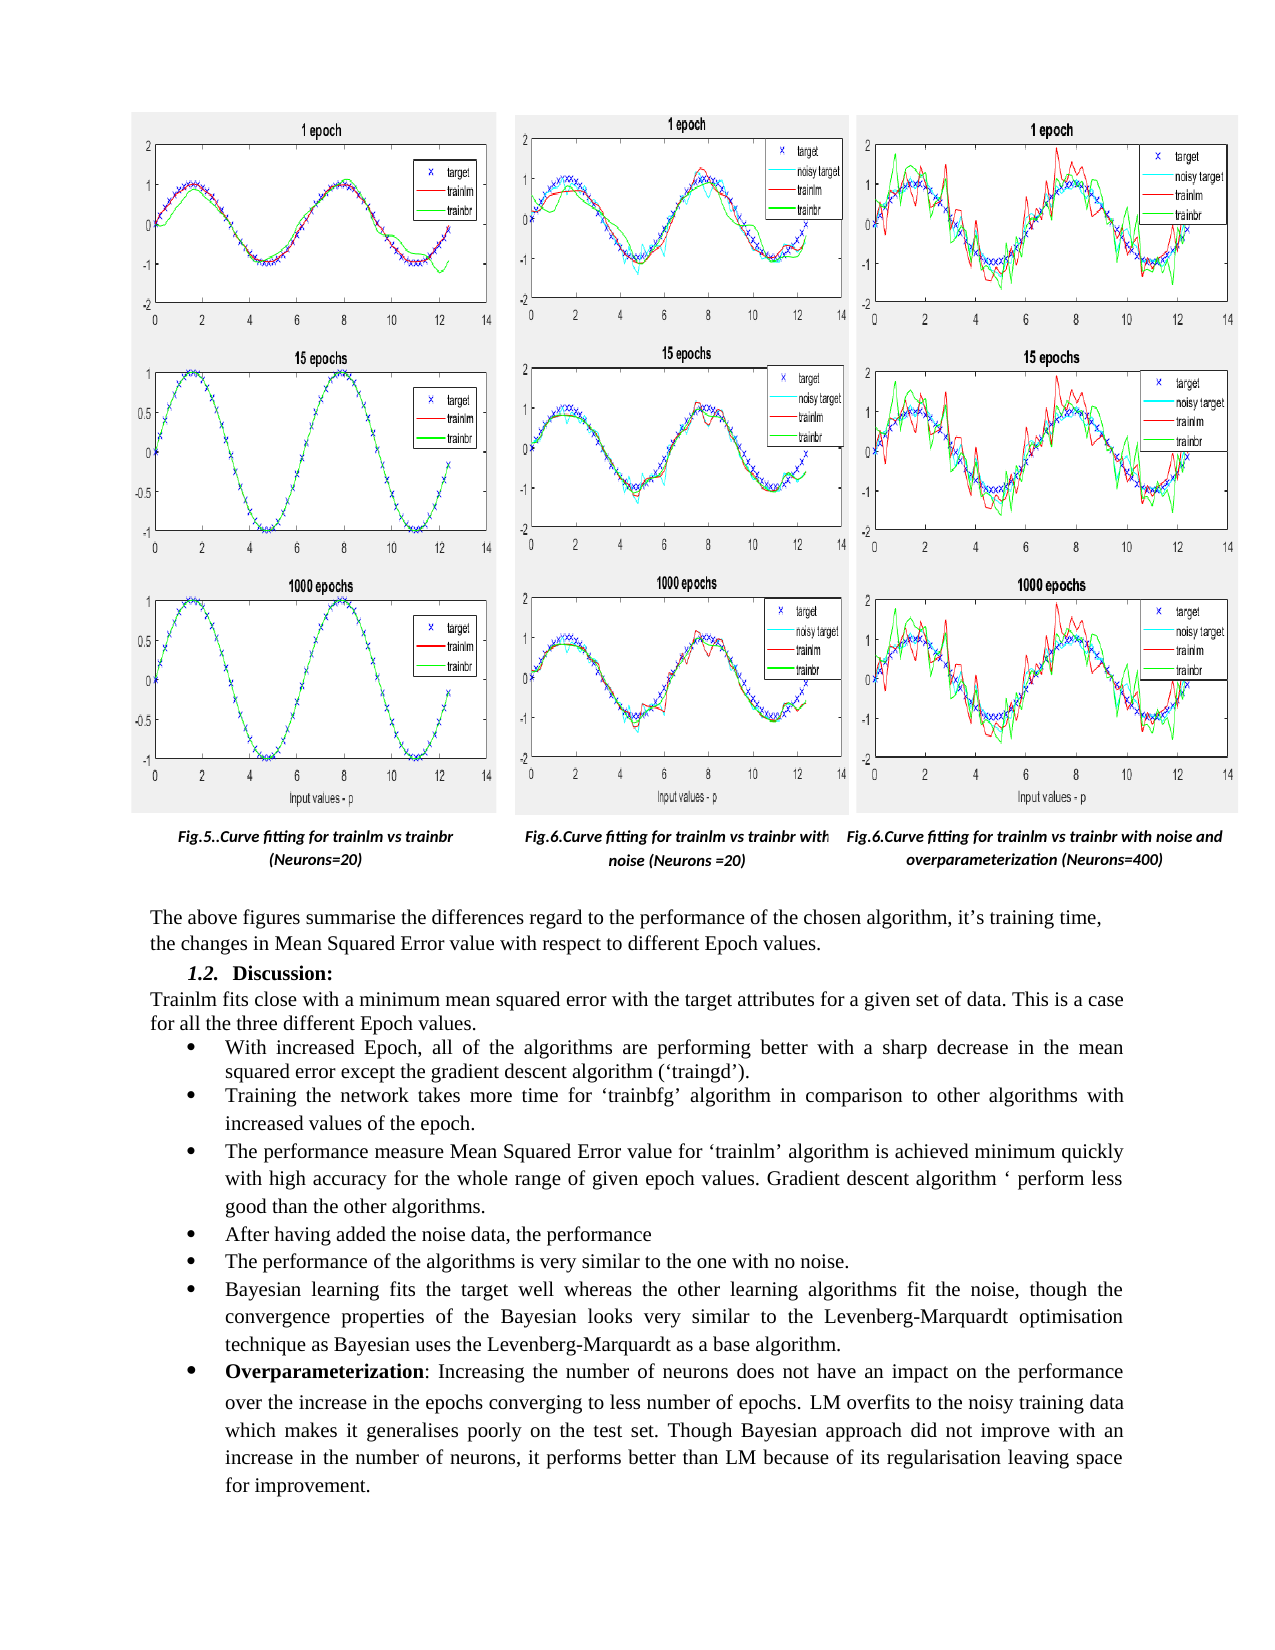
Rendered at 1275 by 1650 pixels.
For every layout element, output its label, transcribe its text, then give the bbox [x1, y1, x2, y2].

list With increased Epoch, all of the algorithms are performing better with a sharp decrease in the mean squared error except the gradient descent algorithm (‘traingd’). [187, 1035, 1125, 1083]
list After having added the noise data, the performance [187, 1221, 1125, 1246]
list The performance measure Mean Squared Error value for ‘trainlm’ algorithm is achieved minimum quickly with high accuracy for the whole range of given epoch values. Gradient descent algorithm ‘ perform less good than the other algorithms. [187, 1139, 1125, 1218]
list Overparameterization: Increasing the number of neurons does not have an impact on the performance over the increase in the epochs converging to less number of epochs. LM overfits to the noisy training data which makes it generalises poorly on the test set. Though Bayesian approach did not improve with an increase in the number of neurons, it performs better than LM because of its regularisation leaving space for improvement. [187, 1359, 1125, 1497]
list The performance of the algorithms is very similar to the one with no noise. [187, 1249, 1125, 1273]
subtitle Discussion: [187, 961, 1125, 985]
list Bayesian learning fits the target well whereas the other learning algorithms fit the noise, though the convergence properties of the Bayesian looks very similar to the Levenberg-Marquardt optimisation technique as Bayesian uses the Levenberg-Marquardt as a base algorithm. [187, 1277, 1125, 1356]
text Trainlm fits close with a minimum mean squared error with the target attributes for a given set of data. This is a case for all the three different Epoch values. [150, 987, 1125, 1035]
list Training the network takes more time for ‘trainbfg’ algorithm in comparison to other algorithms with increased values of the epoch. [187, 1083, 1125, 1135]
picture [131, 112, 497, 813]
picture [515, 115, 849, 815]
text The above figures summarise the differences regard to the performance of the chosen algorithm, it’s training time, the changes in Mean Squared Error value with respect to different Epoch values. [150, 905, 1125, 955]
picture [856, 115, 1239, 813]
